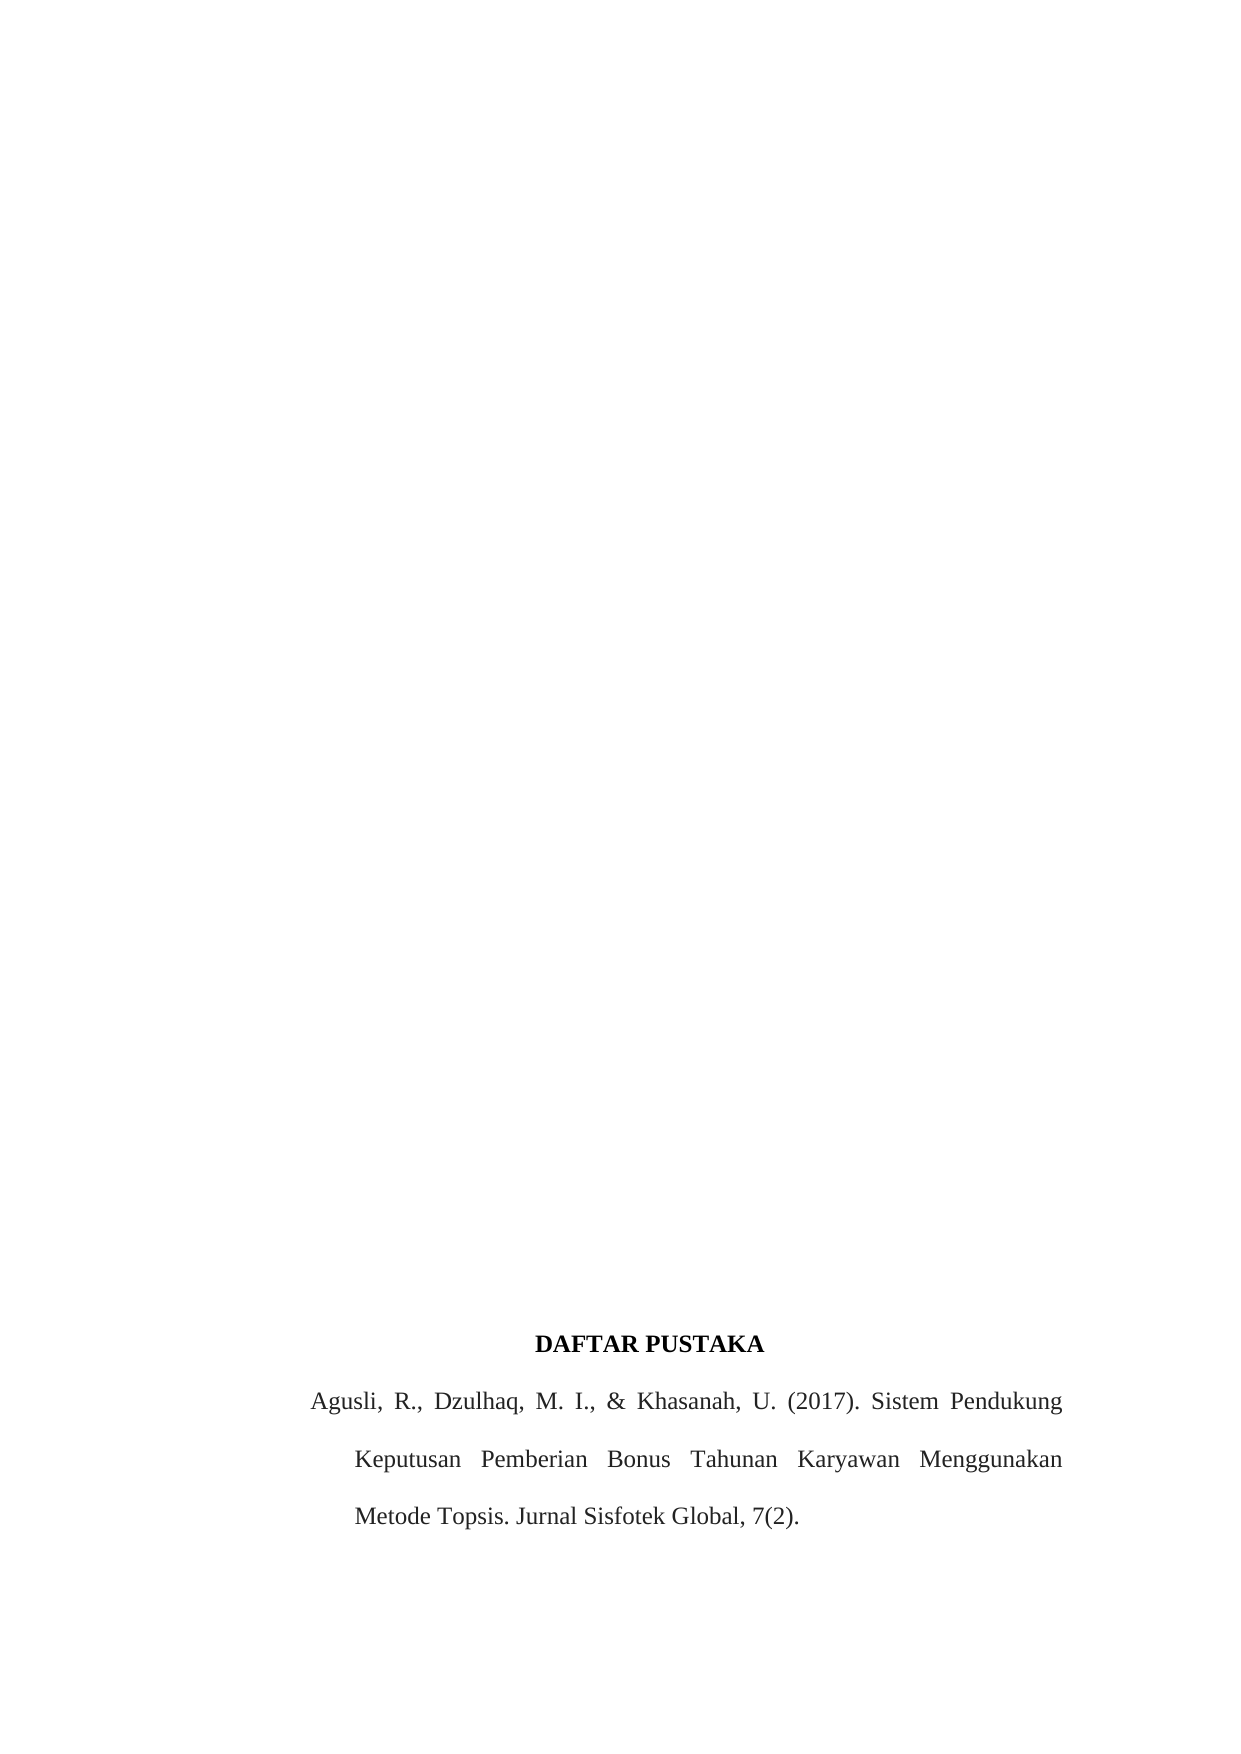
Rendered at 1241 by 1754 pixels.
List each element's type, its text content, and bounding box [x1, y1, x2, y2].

text Agusli, R., Dzulhaq, M. I., & Khasanah, U. (2017). Sistem Pendukung Keputusan Pemberian Bonus Tahunan Karyawan Menggunakan Metode Topsis. Jurnal Sisfotek Global, 7(2). [310, 1415, 1063, 1530]
text DAFTAR PUSTAKA [236, 1329, 1063, 1357]
